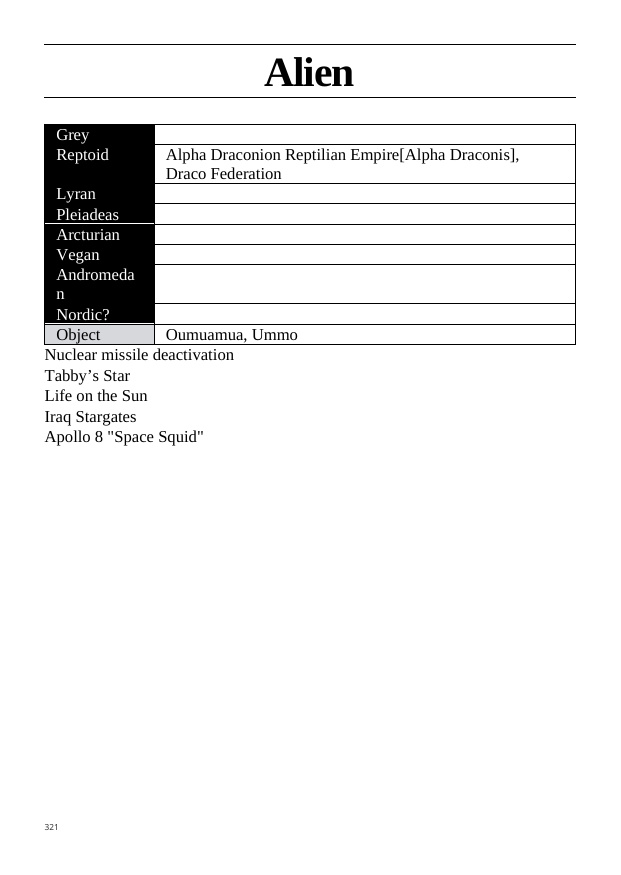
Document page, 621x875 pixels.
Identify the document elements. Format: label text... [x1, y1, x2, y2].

subtitle Alien [44, 45, 576, 97]
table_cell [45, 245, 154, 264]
text Iraq Stargates [44, 407, 576, 426]
text Apollo 8 "Space Squid" [44, 427, 576, 446]
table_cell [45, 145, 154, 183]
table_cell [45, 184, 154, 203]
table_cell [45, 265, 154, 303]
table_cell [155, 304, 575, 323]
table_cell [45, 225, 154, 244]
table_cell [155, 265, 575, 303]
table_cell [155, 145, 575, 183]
text Tabby’s Star [44, 365, 576, 384]
text Nuclear missile deactivation [44, 345, 576, 364]
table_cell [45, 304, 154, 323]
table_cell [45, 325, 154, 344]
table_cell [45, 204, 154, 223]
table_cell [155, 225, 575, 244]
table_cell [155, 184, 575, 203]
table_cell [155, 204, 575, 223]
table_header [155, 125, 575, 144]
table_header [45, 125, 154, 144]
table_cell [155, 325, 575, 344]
text Life on the Sun [44, 386, 576, 405]
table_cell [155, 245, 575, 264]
